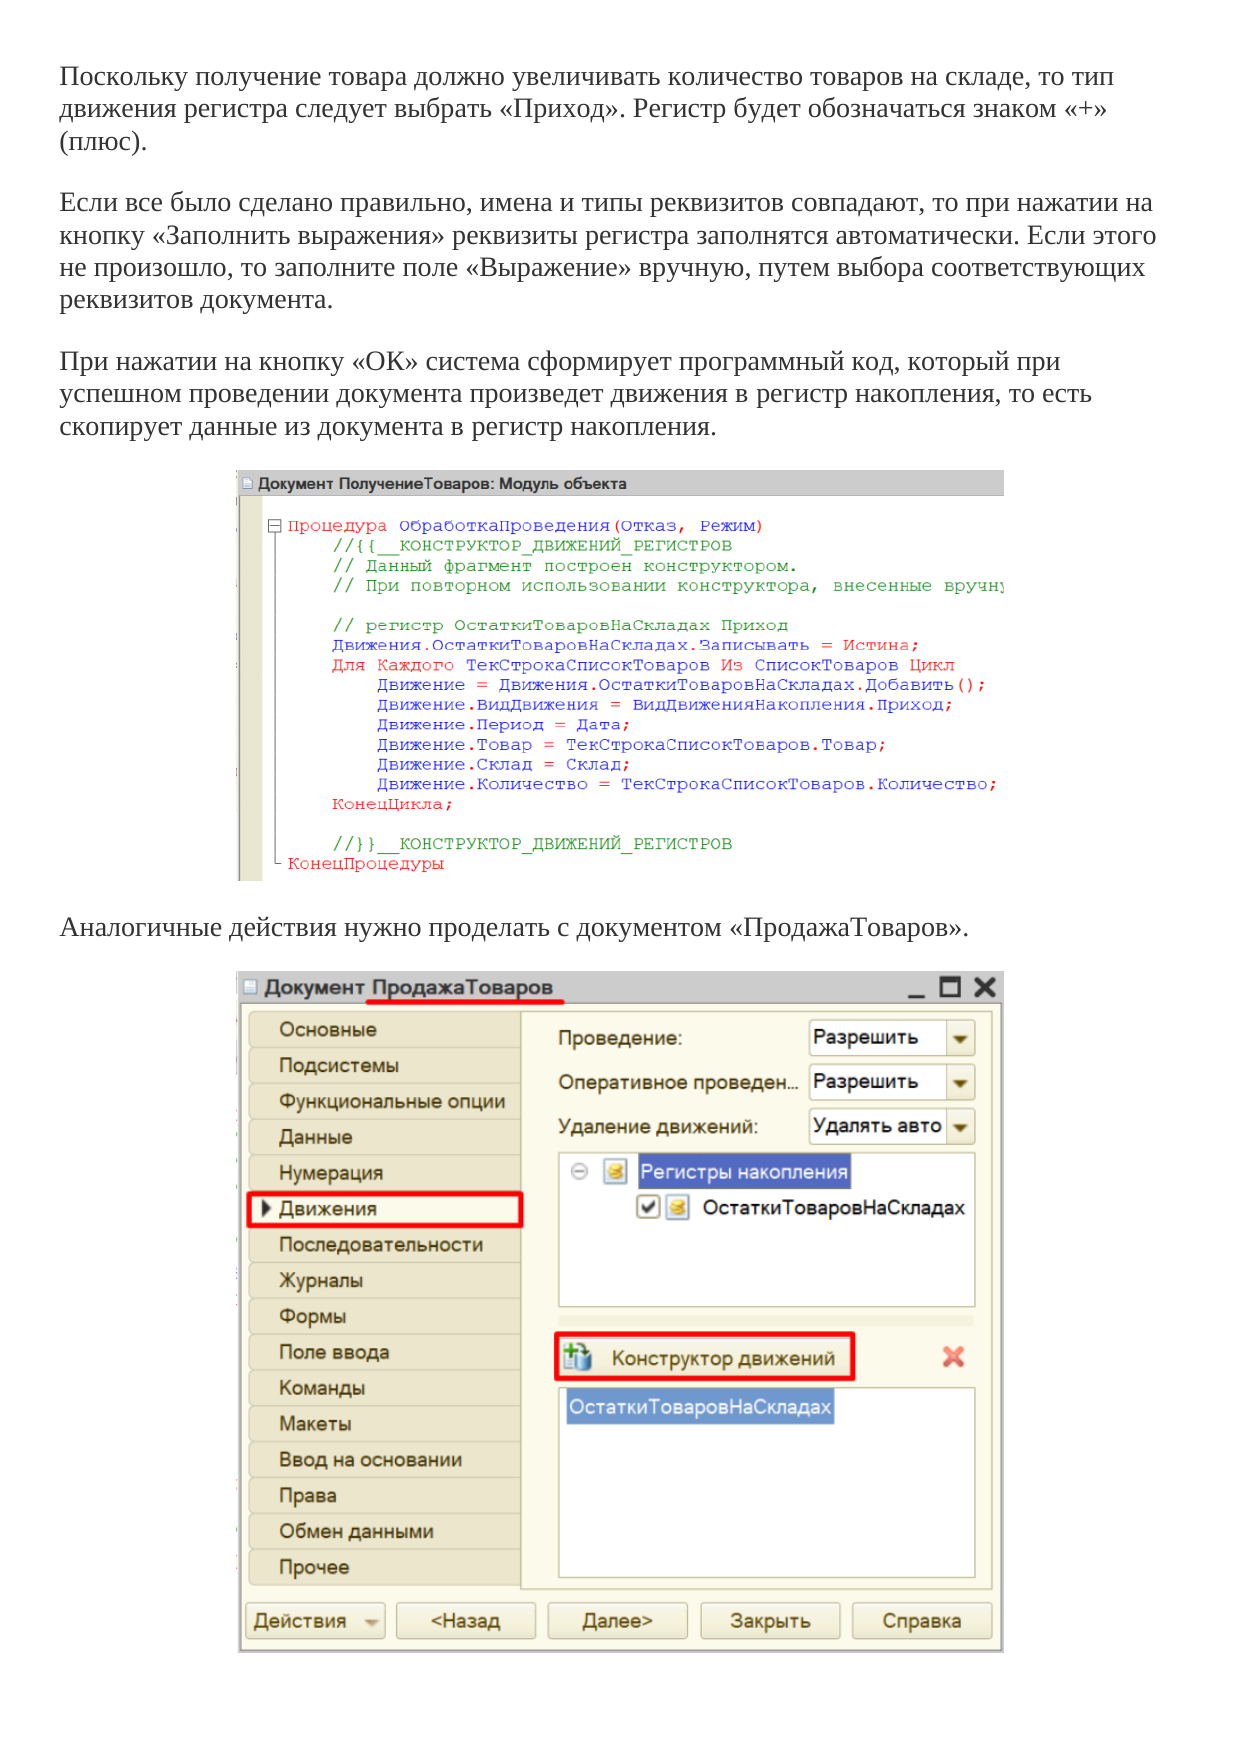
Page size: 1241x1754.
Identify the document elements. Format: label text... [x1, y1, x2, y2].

picture [236, 971, 1004, 1653]
text Аналогичные действия нужно проделать с документом «ПродажаТоваров». [59, 910, 1181, 942]
text Если все было сделано правильно, имена и типы реквизитов совпадают, то при нажатии на кнопку «Заполнить выражения» реквизиты регистра заполнятся автоматически. Если этого не произошло, то заполните поле «Выражение» вручную, путем выбора соответствующих реквизитов документа. [59, 185, 1181, 315]
text Поскольку получение товара должно увеличивать количество товаров на складе, то тип движения регистра следует выбрать «Приход». Регистр будет обозначаться знаком «+» (плюс). [59, 59, 1181, 156]
picture [236, 470, 1004, 881]
text При нажатии на кнопку «ОК» система сформирует программный код, который при успешном проведении документа произведет движения в регистр накопления, то есть скопирует данные из документа в регистр накопления. [59, 344, 1181, 441]
